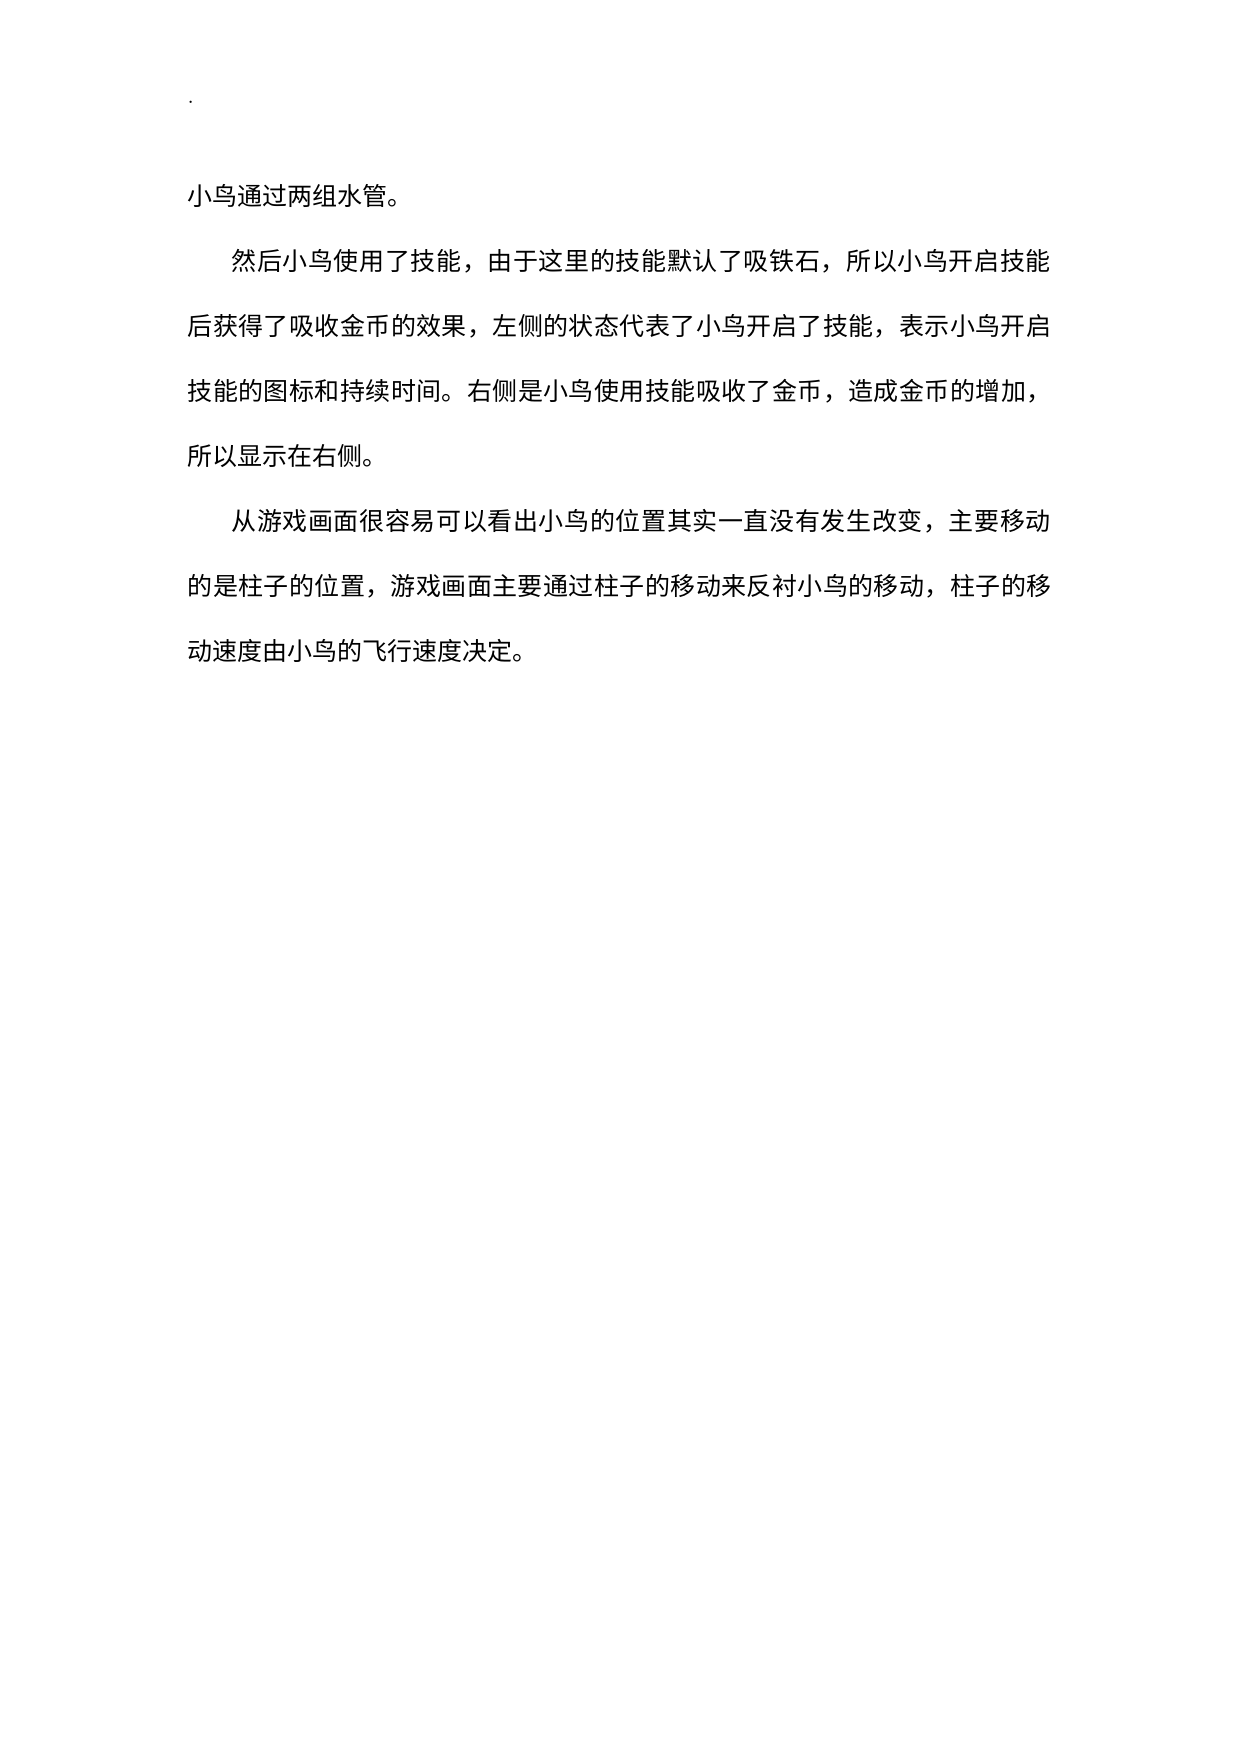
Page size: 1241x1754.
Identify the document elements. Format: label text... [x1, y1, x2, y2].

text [187, 162, 1053, 227]
text 然后小鸟使用了技能，由于这里的技能默认了吸铁石，所以小鸟开启技能后获得了吸收金币的效果，左侧的状态代表了小鸟开启了技能，表示小鸟开启技能的图标和持续时间。右侧是小鸟使用技能吸收了金币，造成金币的增加，所以显示在右侧。 [187, 227, 1053, 487]
text 从游戏画面很容易可以看出小鸟的位置其实一直没有发生改变，主要移动的是柱子的位置，游戏画面主要通过柱子的移动来反衬小鸟的移动，柱子的移动速度由小鸟的飞行速度决定。 [187, 487, 1053, 682]
